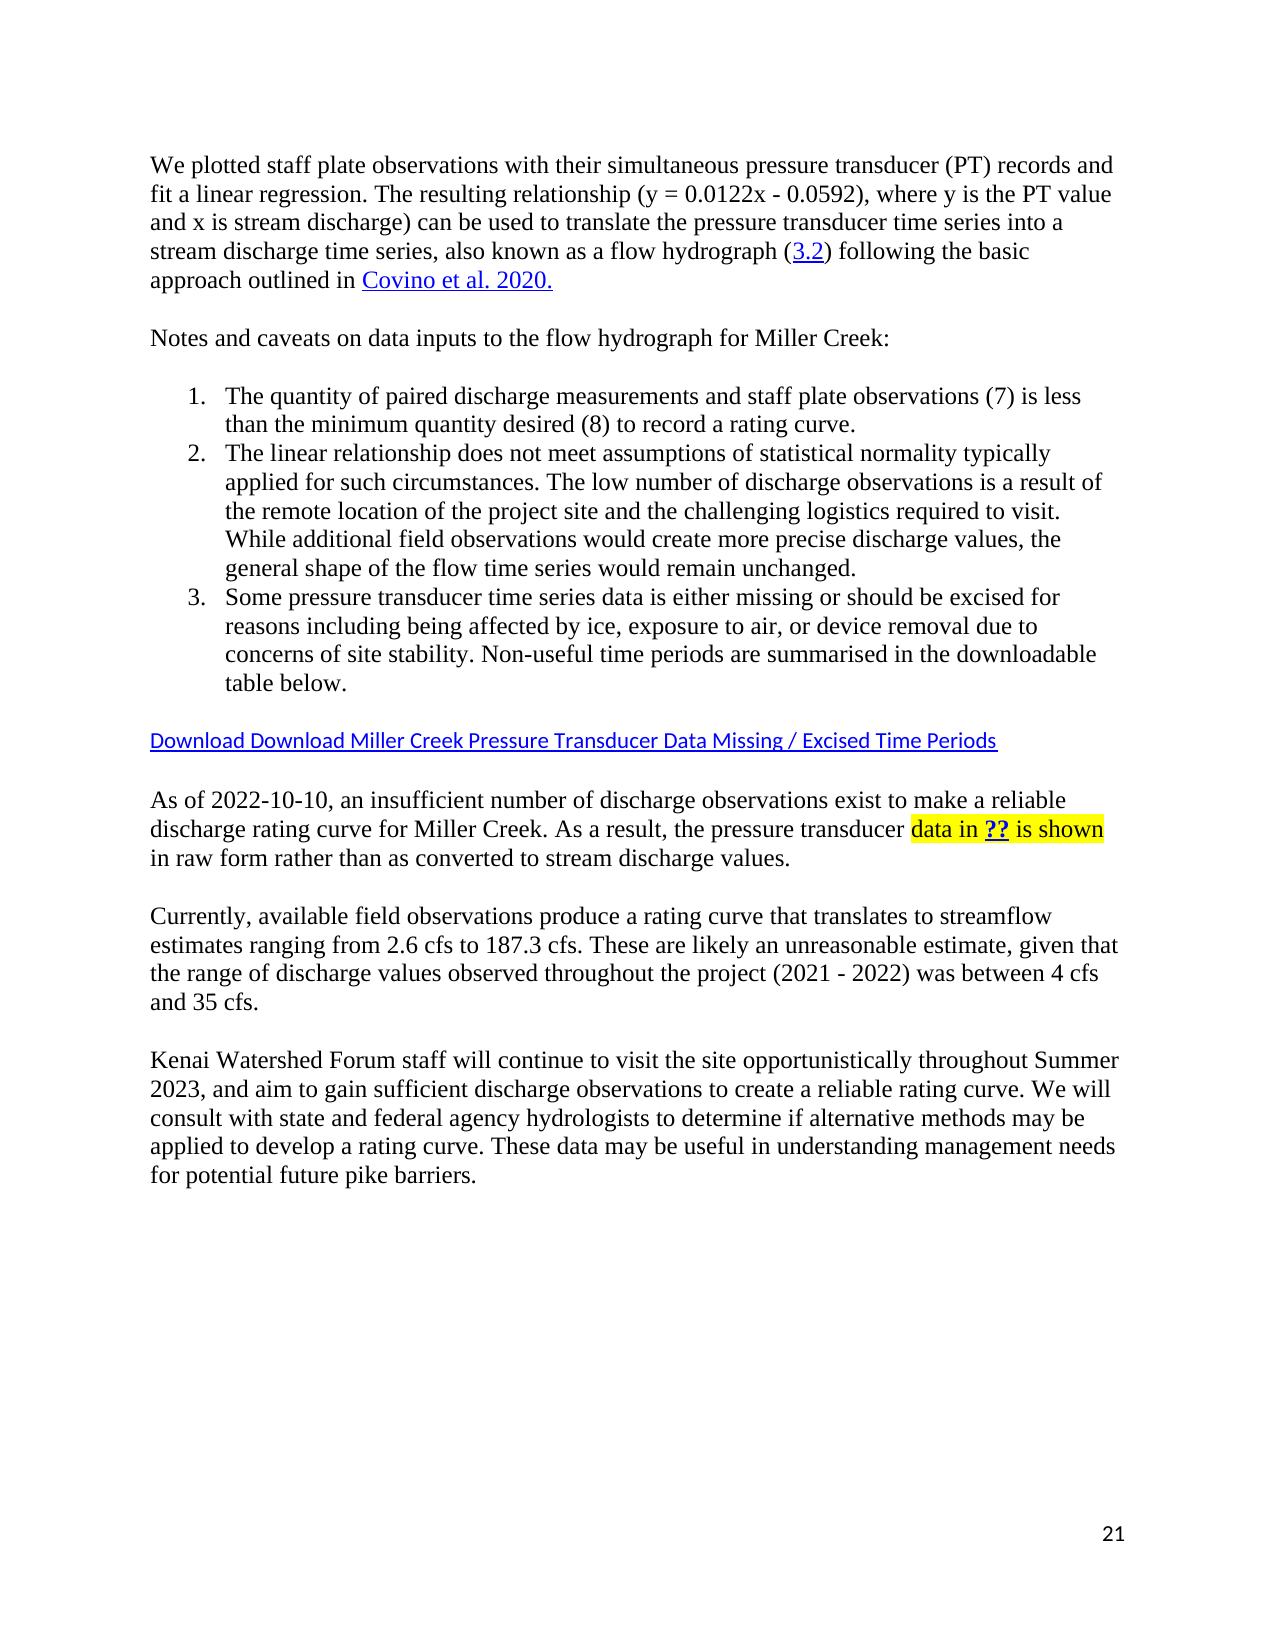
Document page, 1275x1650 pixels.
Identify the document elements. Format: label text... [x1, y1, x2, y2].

text We plotted staff plate observations with their simultaneous pressure transducer (PT) records and fit a linear regression. The resulting relationship (y = 0.0122x - 0.0592), where y is the PT value and x is stream discharge) can be used to translate the pressure transducer time series into a stream discharge time series, also known as a flow hydrograph (3.2) following the basic approach outlined in Covino et al. 2020. [150, 150, 1125, 294]
list The quantity of paired discharge measurements and staff plate observations (7) is less than the minimum quantity desired (8) to record a rating curve. [187, 381, 1125, 438]
text Notes and caveats on data inputs to the flow hydrograph for Miller Creek: [150, 323, 1125, 352]
list The linear relationship does not meet assumptions of statistical normality typically applied for such circumstances. The low number of discharge observations is a result of the remote location of the project site and the challenging logistics required to visit. While additional field observations would create more precise discharge values, the general shape of the flow time series would remain unchanged. [187, 467, 1125, 611]
list Some pressure transducer time series data is either missing or should be excised for reasons including being affected by ice, exposure to air, or device removal due to concerns of site stability. Non-useful time periods are summarised in the downloadable table below. [187, 640, 1125, 755]
text Download Download Miller Creek Pressure Transducer Data Missing / Excised Time Periods [150, 784, 1125, 813]
text As of 2022-10-10, an insufficient number of discharge observations exist to make a reliable discharge rating curve for Miller Creek. As a result, the pressure transducer data in ?? is shown in raw form rather than as converted to stream discharge values. [150, 844, 1125, 930]
text Currently, available field observations produce a rating curve that translates to streamflow estimates ranging from 2.6 cfs to 187.3 cfs. These are likely an unreasonable estimate, given that the range of discharge values observed throughout the project (2021 - 2022) was between 4 cfs and 35 cfs. [150, 959, 1125, 1074]
text Kenai Watershed Forum staff will continue to visit the site opportunistically throughout Summer 2023, and aim to gain sufficient discharge observations to create a reliable rating curve. We will consult with state and federal agency hydrologists to determine if alternative methods may be applied to develop a rating curve. These data may be useful in understanding management needs for potential future pike barriers. [150, 1103, 1125, 1247]
